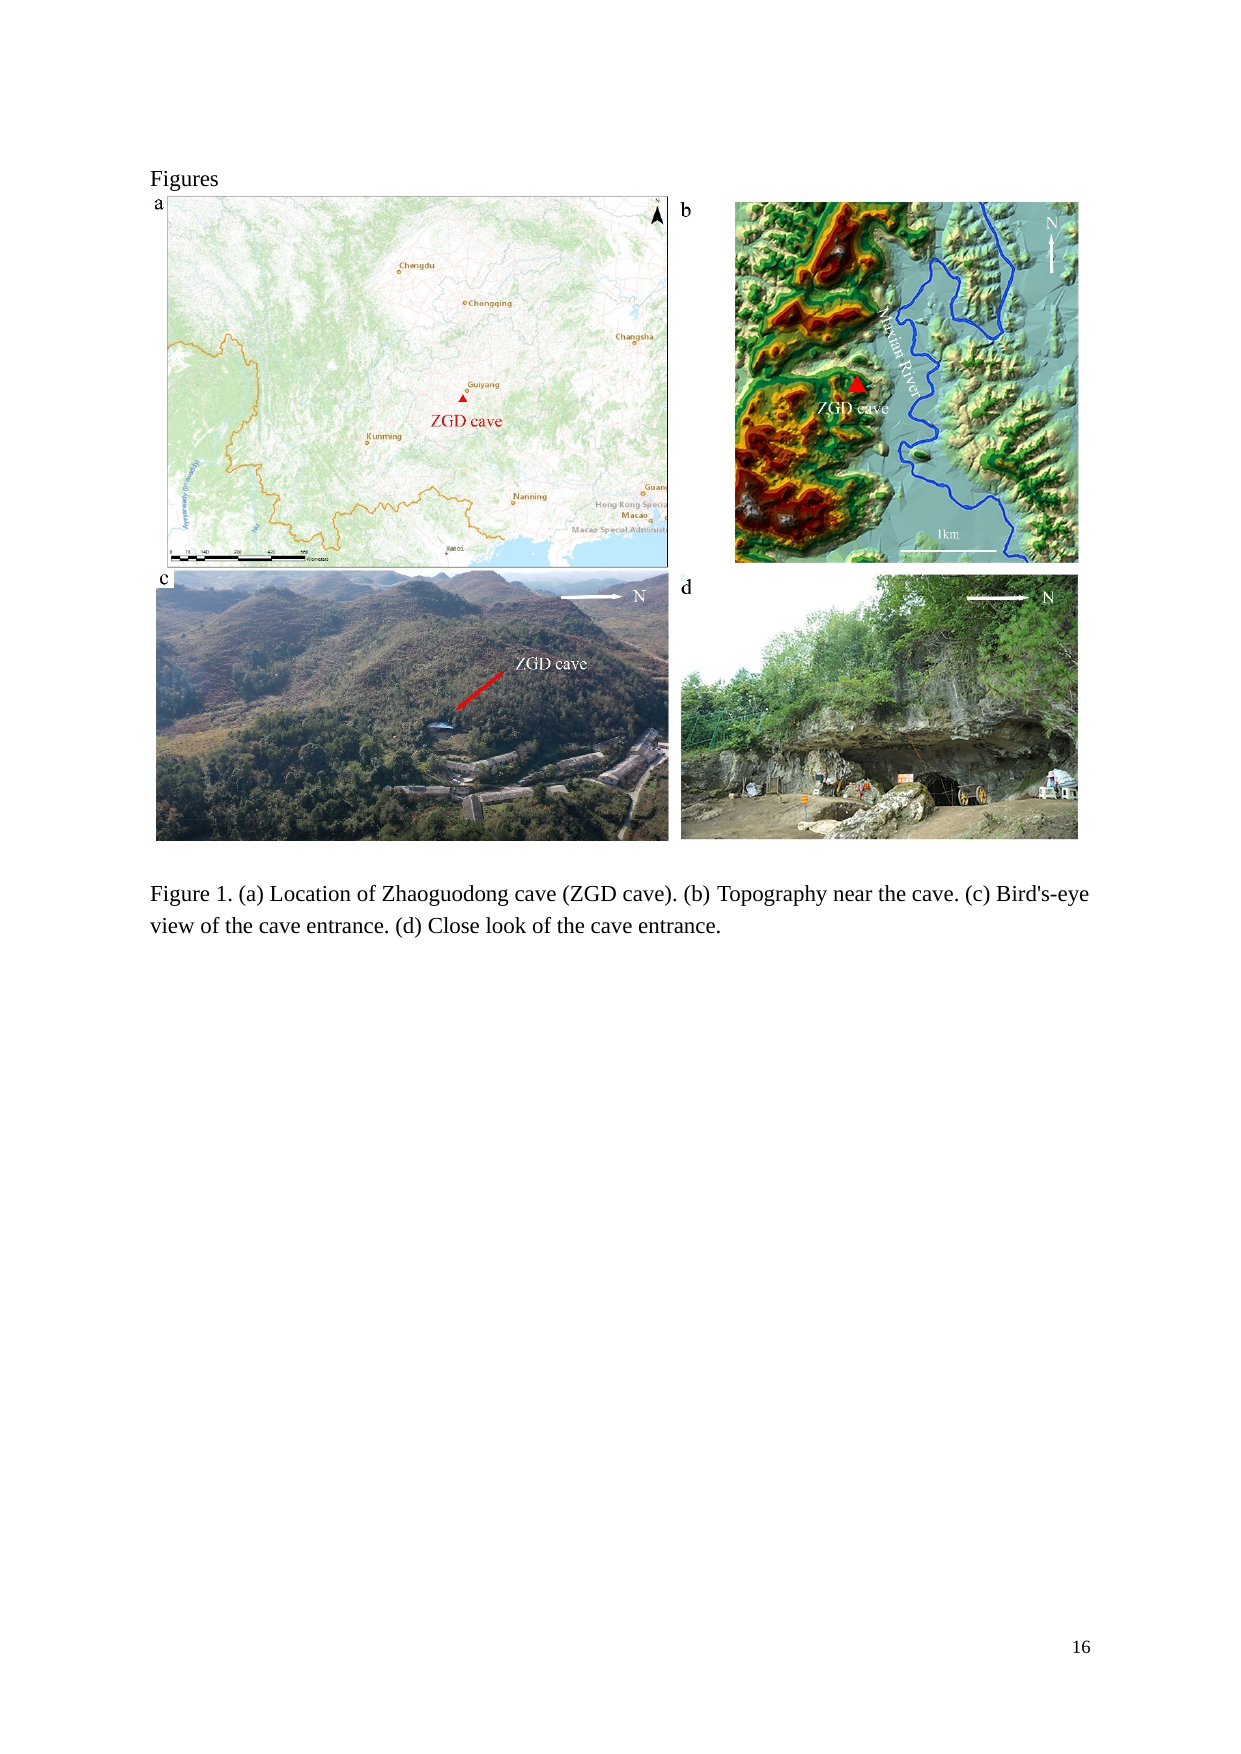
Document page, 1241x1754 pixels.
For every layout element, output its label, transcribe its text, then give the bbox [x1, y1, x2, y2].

picture [150, 194, 1091, 852]
text Figure 1. (a) Location of Zhaoguodong cave (ZGD cave). (b) Topography near the cave. (c) Bird's-eye view of the cave entrance. (d) Close look of the cave entrance. [150, 877, 1090, 942]
text Figures [150, 162, 1090, 194]
